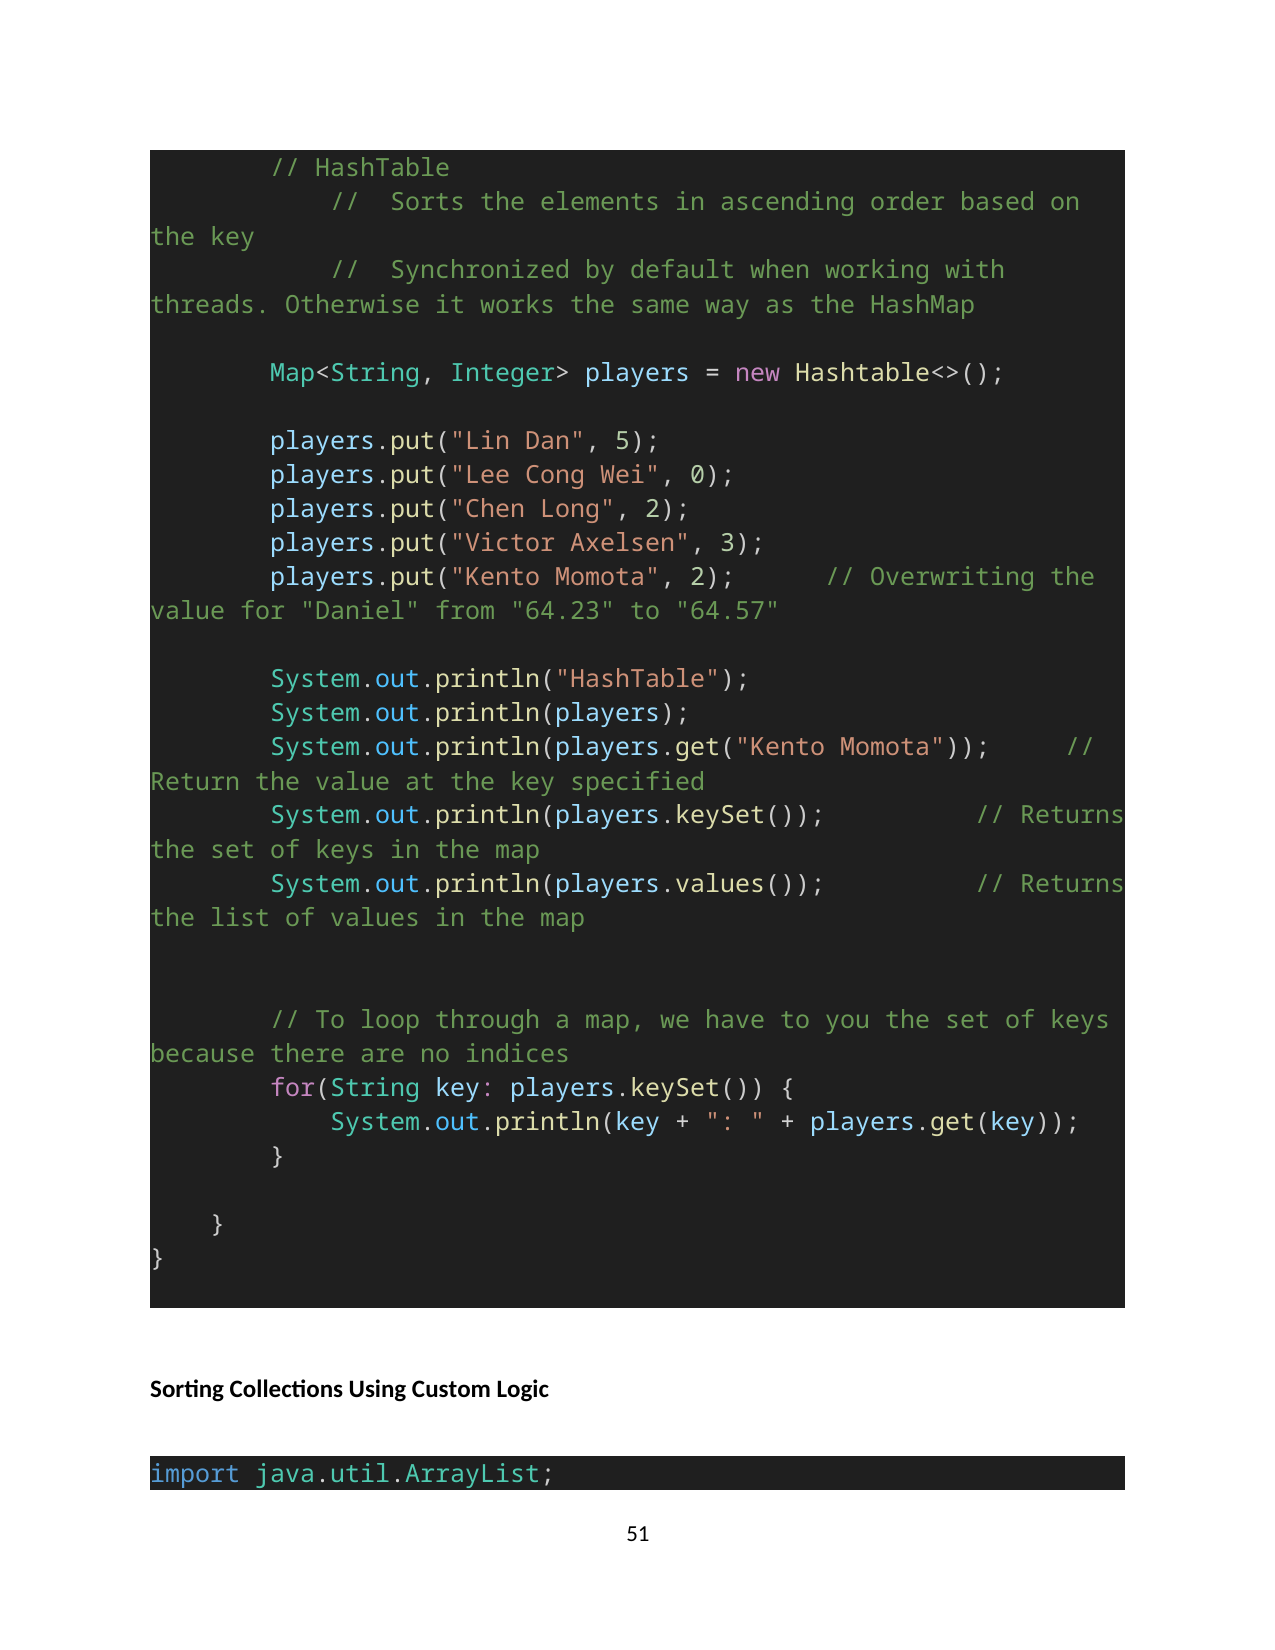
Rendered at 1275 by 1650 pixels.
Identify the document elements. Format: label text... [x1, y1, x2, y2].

text System.out.println(players.values()); // Returns the list of values in the map [150, 865, 1125, 933]
text } [150, 1240, 1125, 1274]
text // Sorts the elements in ascending order based on the key [150, 184, 1125, 252]
text // HashTable [150, 150, 1125, 184]
text } [150, 1138, 1125, 1172]
text // To loop through a map, we have to you the set of keys because there are no indices [150, 1002, 1125, 1070]
text System.out.println("HashTable"); [150, 661, 1125, 695]
text } [150, 1206, 1125, 1240]
text players.put("Kento Momota", 2); // Overwriting the value for "Daniel" from "64.23" to "64.57" [150, 559, 1125, 627]
text Map<String, Integer> players = new Hashtable<>(); [150, 354, 1125, 388]
text import java.util.ArrayList; [150, 1456, 1125, 1490]
text // Synchronized by default when working with threads. Otherwise it works the same way as the HashMap [150, 252, 1125, 320]
text players.put("Lin Dan", 5); [150, 422, 1125, 457]
text System.out.println(key + ": " + players.get(key)); [150, 1104, 1125, 1138]
text players.put("Victor Axelsen", 3); [150, 525, 1125, 559]
text System.out.println(players.keySet()); // Returns the set of keys in the map [150, 797, 1125, 865]
text System.out.println(players); [150, 695, 1125, 729]
subtitle Sorting Collections Using Custom Logic [150, 1373, 1125, 1404]
text players.put("Lee Cong Wei", 0); [150, 457, 1125, 491]
text for(String key: players.keySet()) { [150, 1070, 1125, 1104]
text players.put("Chen Long", 2); [150, 491, 1125, 525]
text System.out.println(players.get("Kento Momota")); // Return the value at the key specified [150, 729, 1125, 797]
